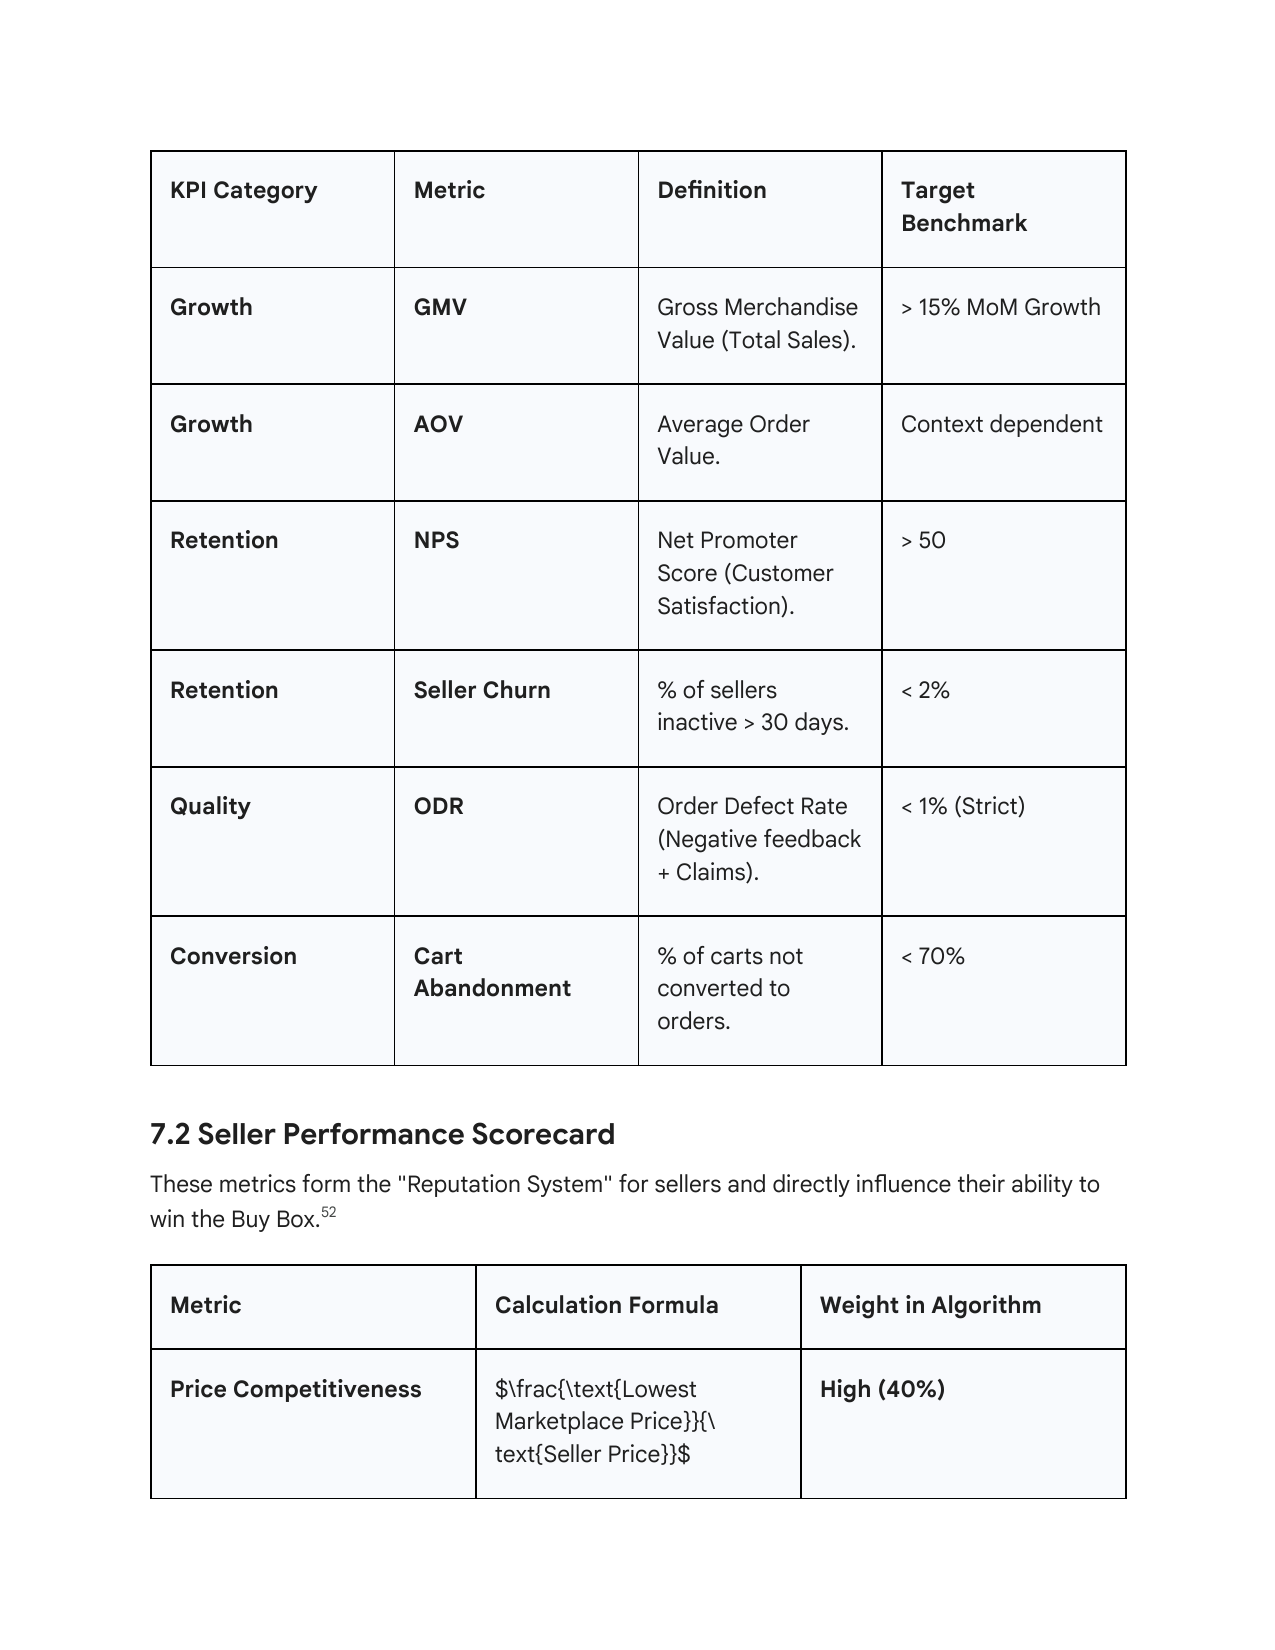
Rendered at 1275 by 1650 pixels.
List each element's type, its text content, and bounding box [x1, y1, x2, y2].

table_cell High (40%) [802, 1350, 1125, 1498]
table_cell Cart Abandonment [395, 917, 638, 1065]
table_cell % of carts not converted to orders. [639, 917, 881, 1065]
table_header KPI Category [152, 152, 394, 267]
table_cell $\frac{\text{Lowest Marketplace Price}}{\text{Seller Price}}$ [477, 1350, 800, 1498]
table_header Calculation Formula [477, 1266, 800, 1348]
table_cell Gross Merchandise Value (Total Sales). [639, 268, 881, 383]
table_cell < 2% [883, 651, 1125, 766]
table_cell ODR [395, 768, 638, 915]
subtitle 7.2 Seller Performance Scorecard [150, 1116, 1125, 1153]
table_header Definition [639, 152, 881, 267]
table_cell < 70% [883, 917, 1125, 1065]
table_cell > 15% MoM Growth [883, 268, 1125, 383]
text These metrics form the "Reputation System" for sellers and directly influence their ability to win the Buy Box.52 [150, 1171, 1125, 1235]
table_cell Growth [152, 385, 394, 500]
table_cell Net Promoter Score (Customer Satisfaction). [639, 502, 881, 649]
table_cell GMV [395, 268, 638, 383]
table_cell NPS [395, 502, 638, 649]
table_header Target Benchmark [883, 152, 1125, 267]
table_header Metric [152, 1266, 475, 1348]
table_cell Growth [152, 268, 394, 383]
table_cell Average Order Value. [639, 385, 881, 500]
table_cell Retention [152, 502, 394, 649]
table_cell Conversion [152, 917, 394, 1065]
table_header Metric [395, 152, 638, 267]
table_header Weight in Algorithm [802, 1266, 1125, 1348]
table_cell Quality [152, 768, 394, 915]
table_cell > 50 [883, 502, 1125, 649]
table_cell Context dependent [883, 385, 1125, 500]
table_cell < 1% (Strict) [883, 768, 1125, 915]
table_cell AOV [395, 385, 638, 500]
table_cell Price Competitiveness [152, 1350, 475, 1498]
table_cell Seller Churn [395, 651, 638, 766]
table_cell Order Defect Rate (Negative feedback + Claims). [639, 768, 881, 915]
table_cell % of sellers inactive > 30 days. [639, 651, 881, 766]
table_cell Retention [152, 651, 394, 766]
